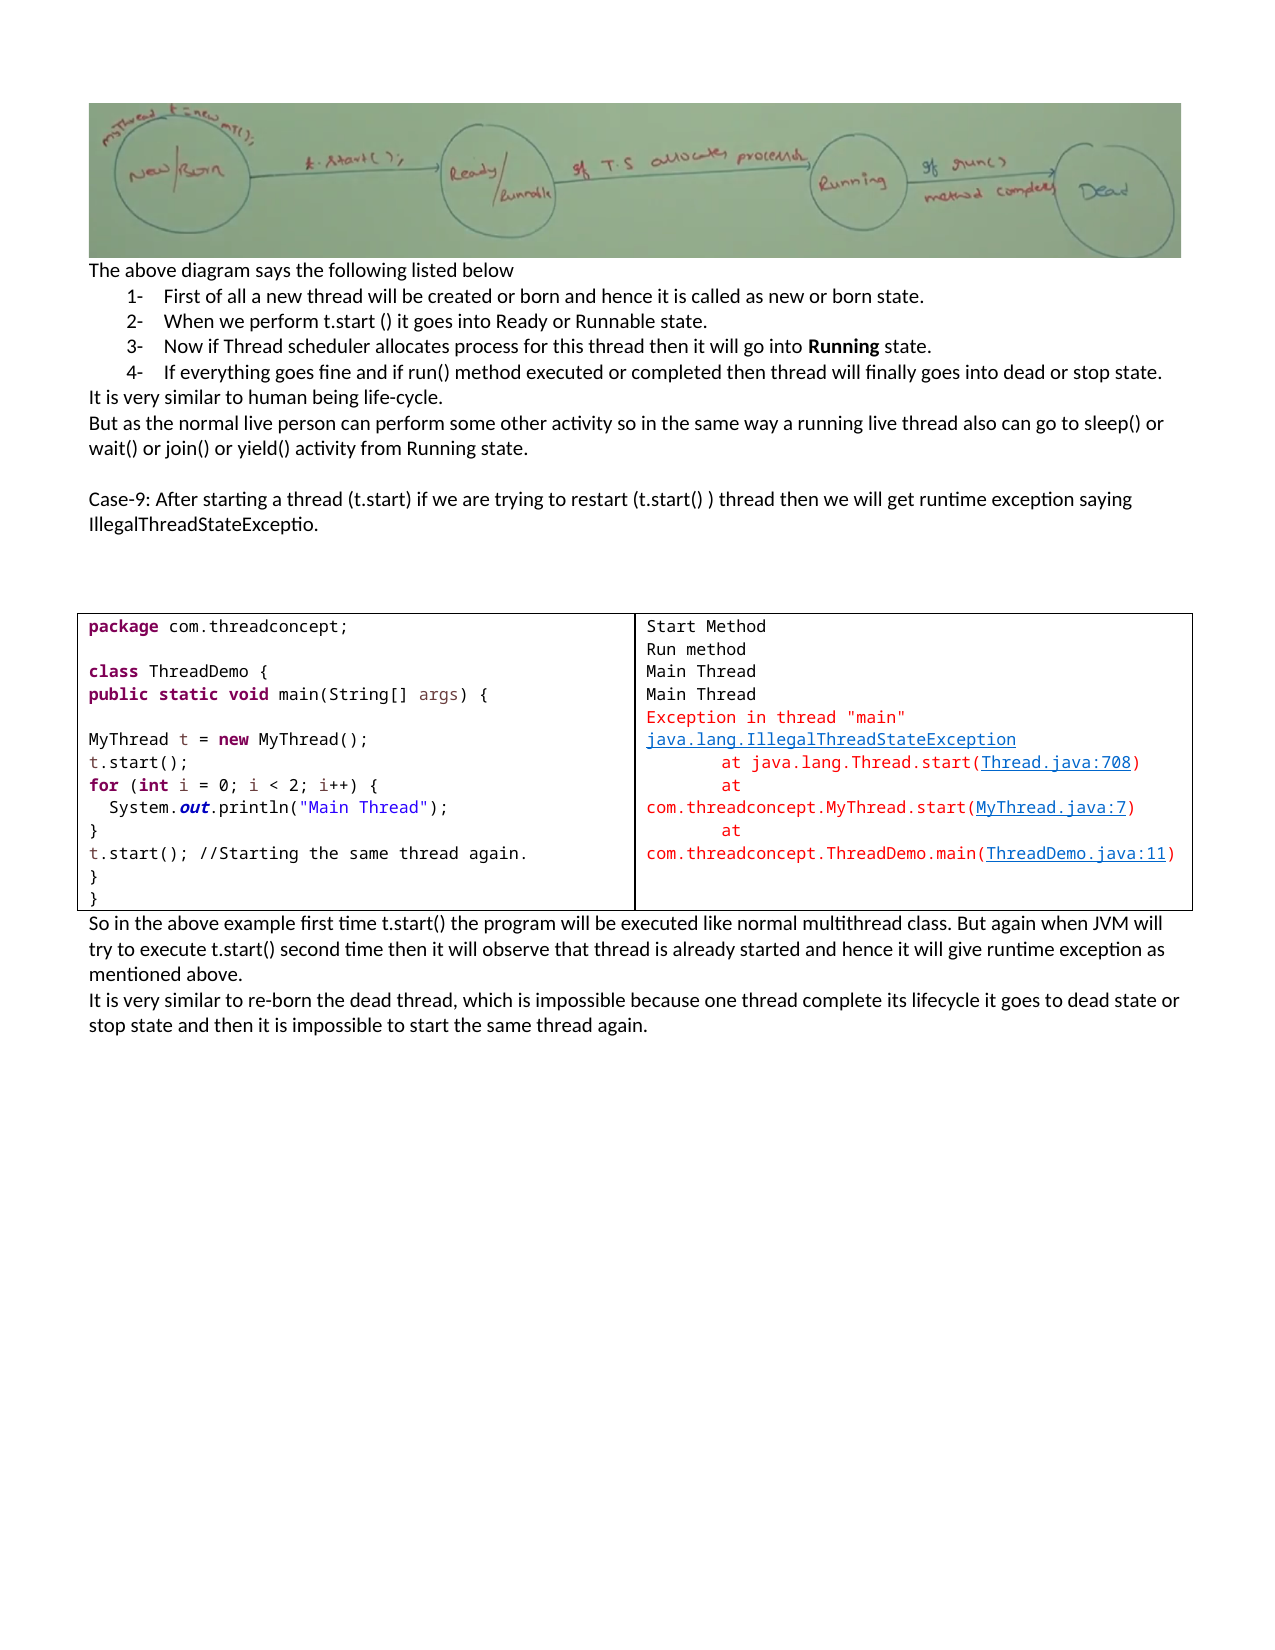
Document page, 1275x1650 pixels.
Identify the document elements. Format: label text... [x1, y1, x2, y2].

text Case-9: After starting a thread (t.start) if we are trying to restart (t.start() ) thread then we will get runtime exception saying IllegalThreadStateExceptio. [89, 486, 1181, 537]
list When we perform t.start () it goes into Ready or Runnable state. [126, 308, 1181, 334]
list If everything goes fine and if run() method executed or completed then thread will finally goes into dead or stop state. [126, 359, 1181, 384]
table_header package com.threadconcept; class ThreadDemo { public static void main(String[] args) { MyThread t = new MyThread(); t.start(); for (int i = 0; i < 2; i++) { System.out.println("Main Thread"); } t.start(); //Starting the same thread again. } } [78, 614, 634, 909]
table_header Start Method Run method Main Thread Main Thread Exception in thread "main" java.lang.IllegalThreadStateException at java.lang.Thread.start(Thread.java:708) at com.threadconcept.MyThread.start(MyThread.java:7) at com.threadconcept.ThreadDemo.main(ThreadDemo.java:11) [636, 614, 1192, 909]
text But as the normal live person can perform some other activity so in the same way a running live thread also can go to sleep() or wait() or join() or yield() activity from Running state. [89, 410, 1181, 461]
text It is very similar to human being life-cycle. [89, 384, 1181, 410]
list First of all a new thread will be created or born and hence it is called as new or born state. [126, 283, 1181, 308]
picture [88, 103, 1182, 258]
text So in the above example first time t.start() the program will be executed like normal multithread class. But again when JVM will try to execute t.start() second time then it will observe that thread is already started and hence it will give runtime exception as mentioned above. [89, 911, 1181, 987]
list Now if Thread scheduler allocates process for this thread then it will go into Running state. [126, 334, 1181, 359]
text The above diagram says the following listed below [89, 258, 1181, 283]
text It is very similar to re-born the dead thread, which is impossible because one thread complete its lifecycle it goes to dead state or stop state and then it is impossible to start the same thread again. [89, 987, 1181, 1038]
